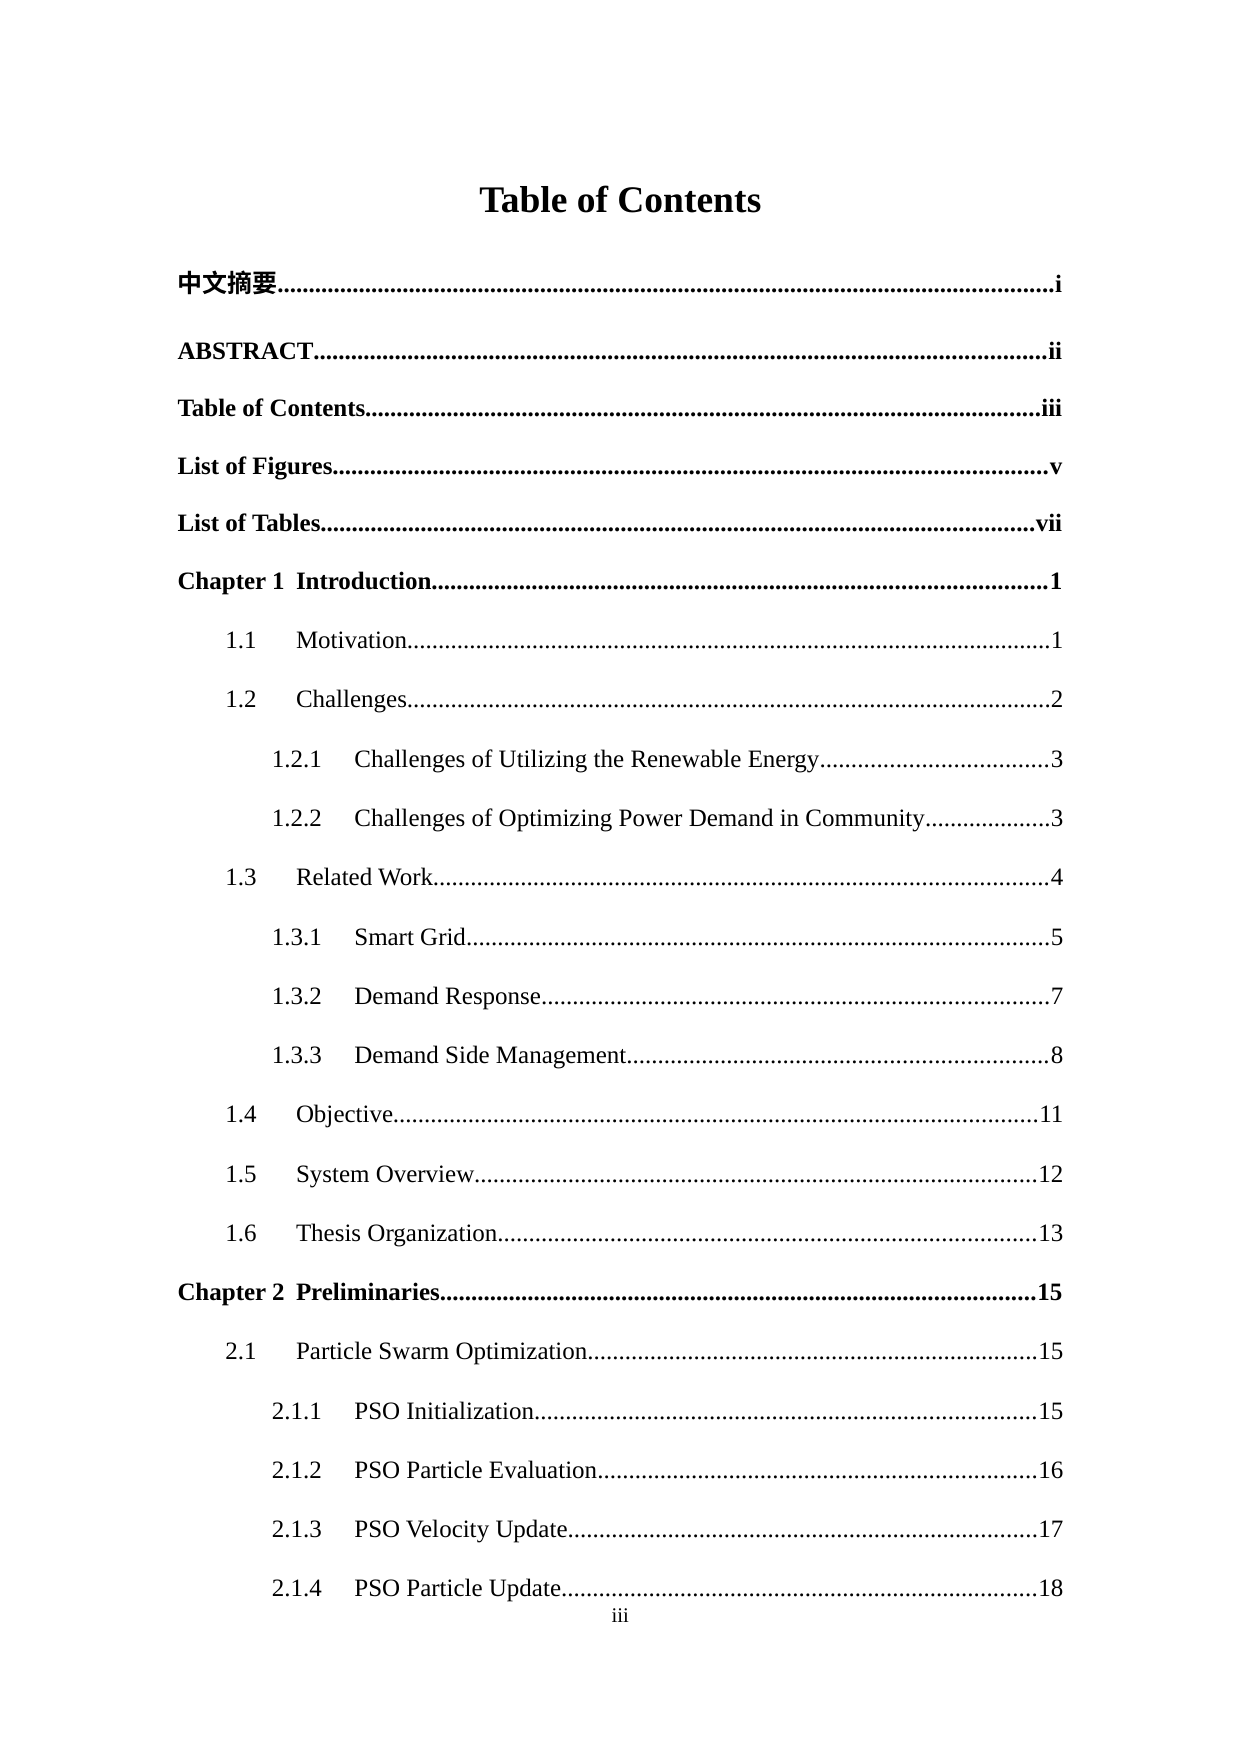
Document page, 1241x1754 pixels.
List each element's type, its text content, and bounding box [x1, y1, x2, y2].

text 1.2.1 Challenges of Utilizing the Renewable Energy 3 [272, 744, 1063, 772]
text 1.3.2 Demand Response 7 [272, 981, 1063, 1009]
text 1.4 Objective 11 [225, 1099, 1063, 1128]
title Table of Contents [177, 177, 1063, 220]
text 2.1.4 PSO Particle Update 18 [272, 1573, 1063, 1602]
text 2.1 Particle Swarm Optimization 15 [225, 1336, 1063, 1365]
text 1.2 Challenges 2 [225, 684, 1063, 713]
text 1.2.2 Challenges of Optimizing Power Demand in Community 3 [272, 803, 1063, 832]
text Chapter 2 Preliminaries 15 [177, 1277, 1063, 1306]
text 2.1.1 PSO Initialization 15 [272, 1396, 1063, 1424]
text Chapter 1 Introduction 1 [177, 566, 1063, 595]
text 1.5 System Overview 12 [225, 1159, 1063, 1187]
text ABSTRACT ii [177, 336, 1063, 365]
text 2.1.3 PSO Velocity Update 17 [272, 1514, 1063, 1543]
text 1.3.1 Smart Grid 5 [272, 922, 1063, 950]
text 1.1 Motivation 1 [225, 625, 1063, 654]
text 1.6 Thesis Organization 13 [225, 1218, 1063, 1247]
text Table of Contents iii [177, 393, 1063, 422]
text 1.3 Related Work 4 [225, 862, 1063, 891]
text 2.1.2 PSO Particle Evaluation 16 [272, 1455, 1063, 1484]
text List of Figures v [177, 451, 1063, 480]
text List of Tables vii [177, 508, 1063, 537]
text 1.3.3 Demand Side Management 8 [272, 1040, 1063, 1069]
text 中文摘要 i [177, 263, 1063, 300]
